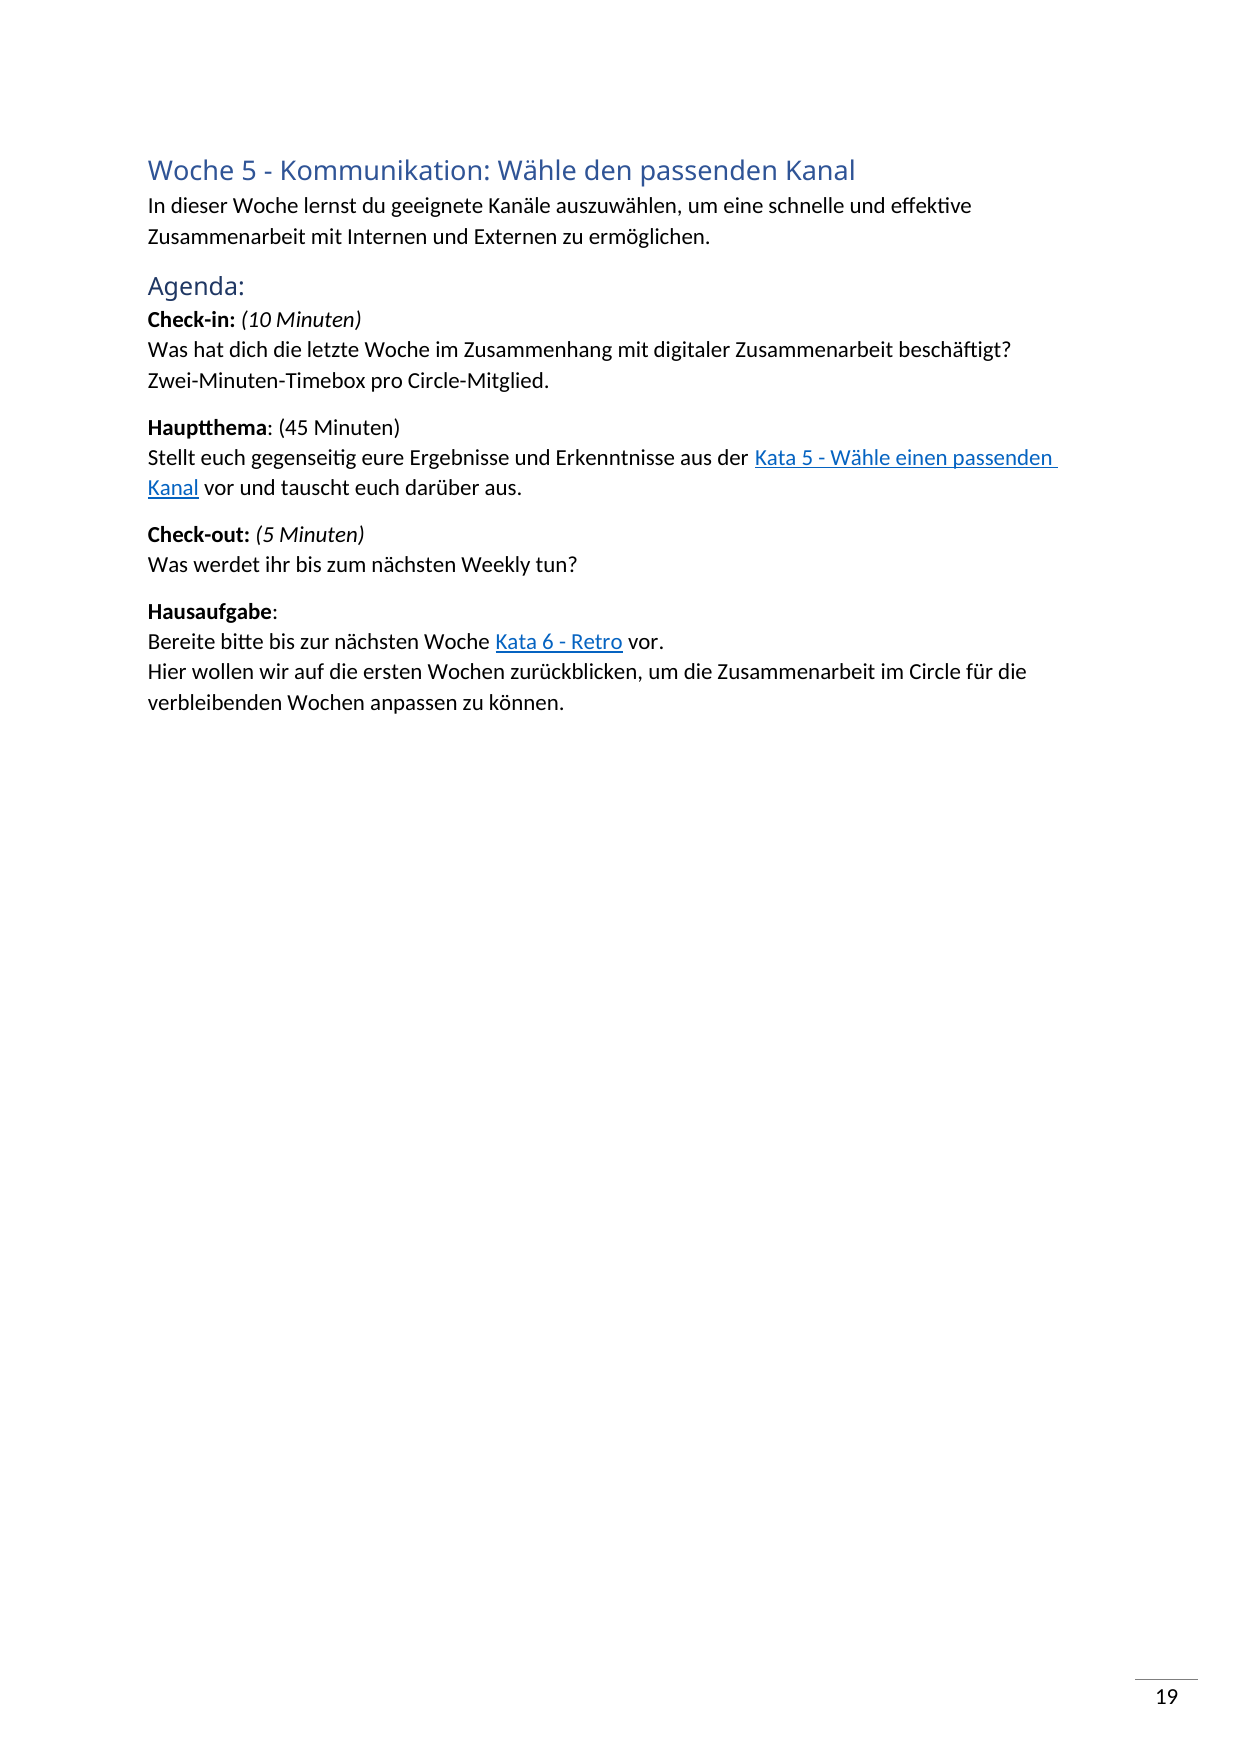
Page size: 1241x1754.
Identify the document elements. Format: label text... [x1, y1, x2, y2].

subtitle Woche 5 - Kommunikation: Wähle den passenden Kanal [148, 152, 1093, 189]
text Hausaufgabe: Bereite bitte bis zur nächsten Woche Kata 6 - Retro vor. Hier wollen wir auf die ersten Wochen zurückblicken, um die Zusammenarbeit im Circle für die verbleibenden Wochen anpassen zu können. [148, 597, 1093, 716]
text Check-out: (5 Minuten) Was werdet ihr bis zum nächsten Weekly tun? [148, 520, 1093, 578]
text Check-in: (10 Minuten) Was hat dich die letzte Woche im Zusammenhang mit digitaler Zusammenarbeit beschäftigt? Zwei-Minuten-Timebox pro Circle-Mitglied. [148, 305, 1093, 394]
text Hauptthema: (45 Minuten) Stellt euch gegenseitig eure Ergebnisse und Erkenntnisse aus der Kata 5 - Wähle einen passenden Kanal vor und tauscht euch darüber aus. [148, 413, 1093, 501]
text In dieser Woche lernst du geeignete Kanäle auszuwählen, um eine schnelle und effektive Zusammenarbeit mit Internen und Externen zu ermöglichen. [148, 192, 1093, 250]
subtitle Agenda: [148, 269, 1093, 303]
